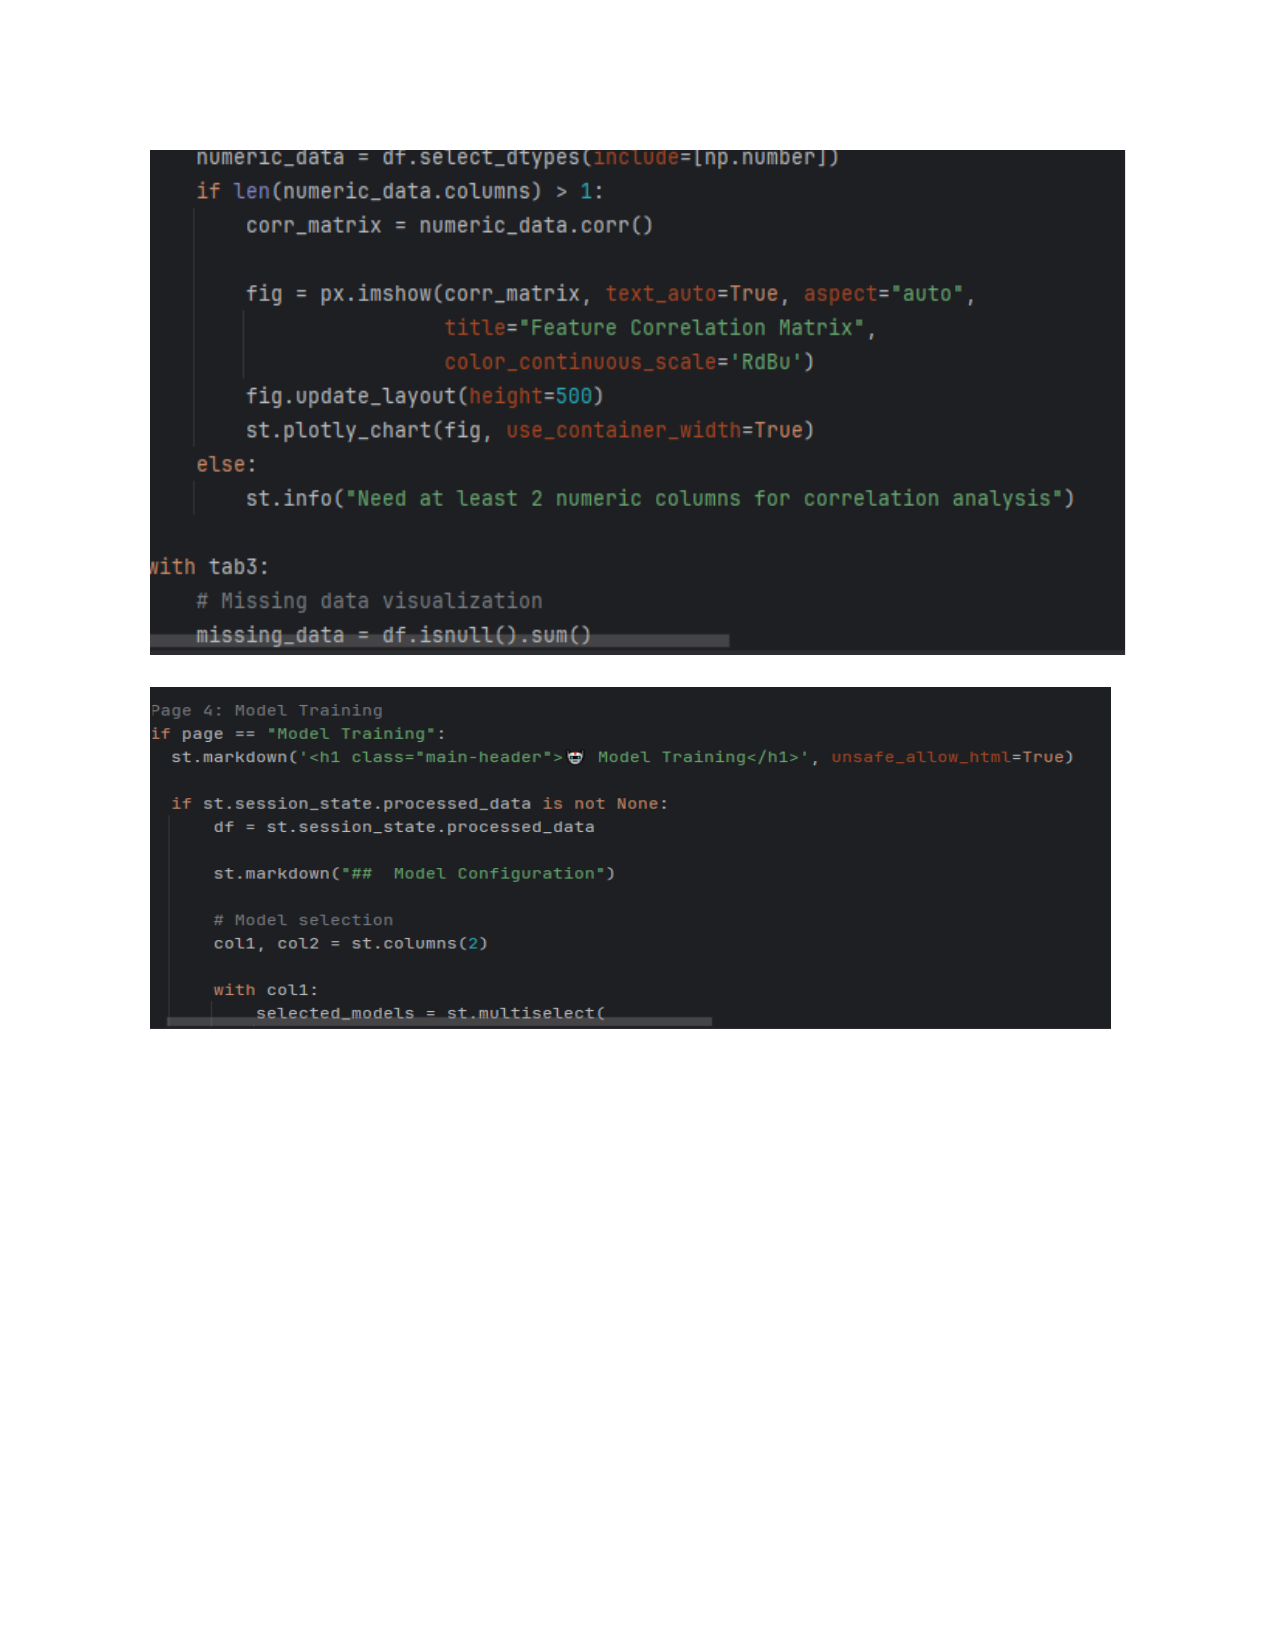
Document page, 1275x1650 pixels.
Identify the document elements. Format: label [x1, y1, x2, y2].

picture [150, 150, 1125, 655]
picture [150, 687, 1111, 1029]
